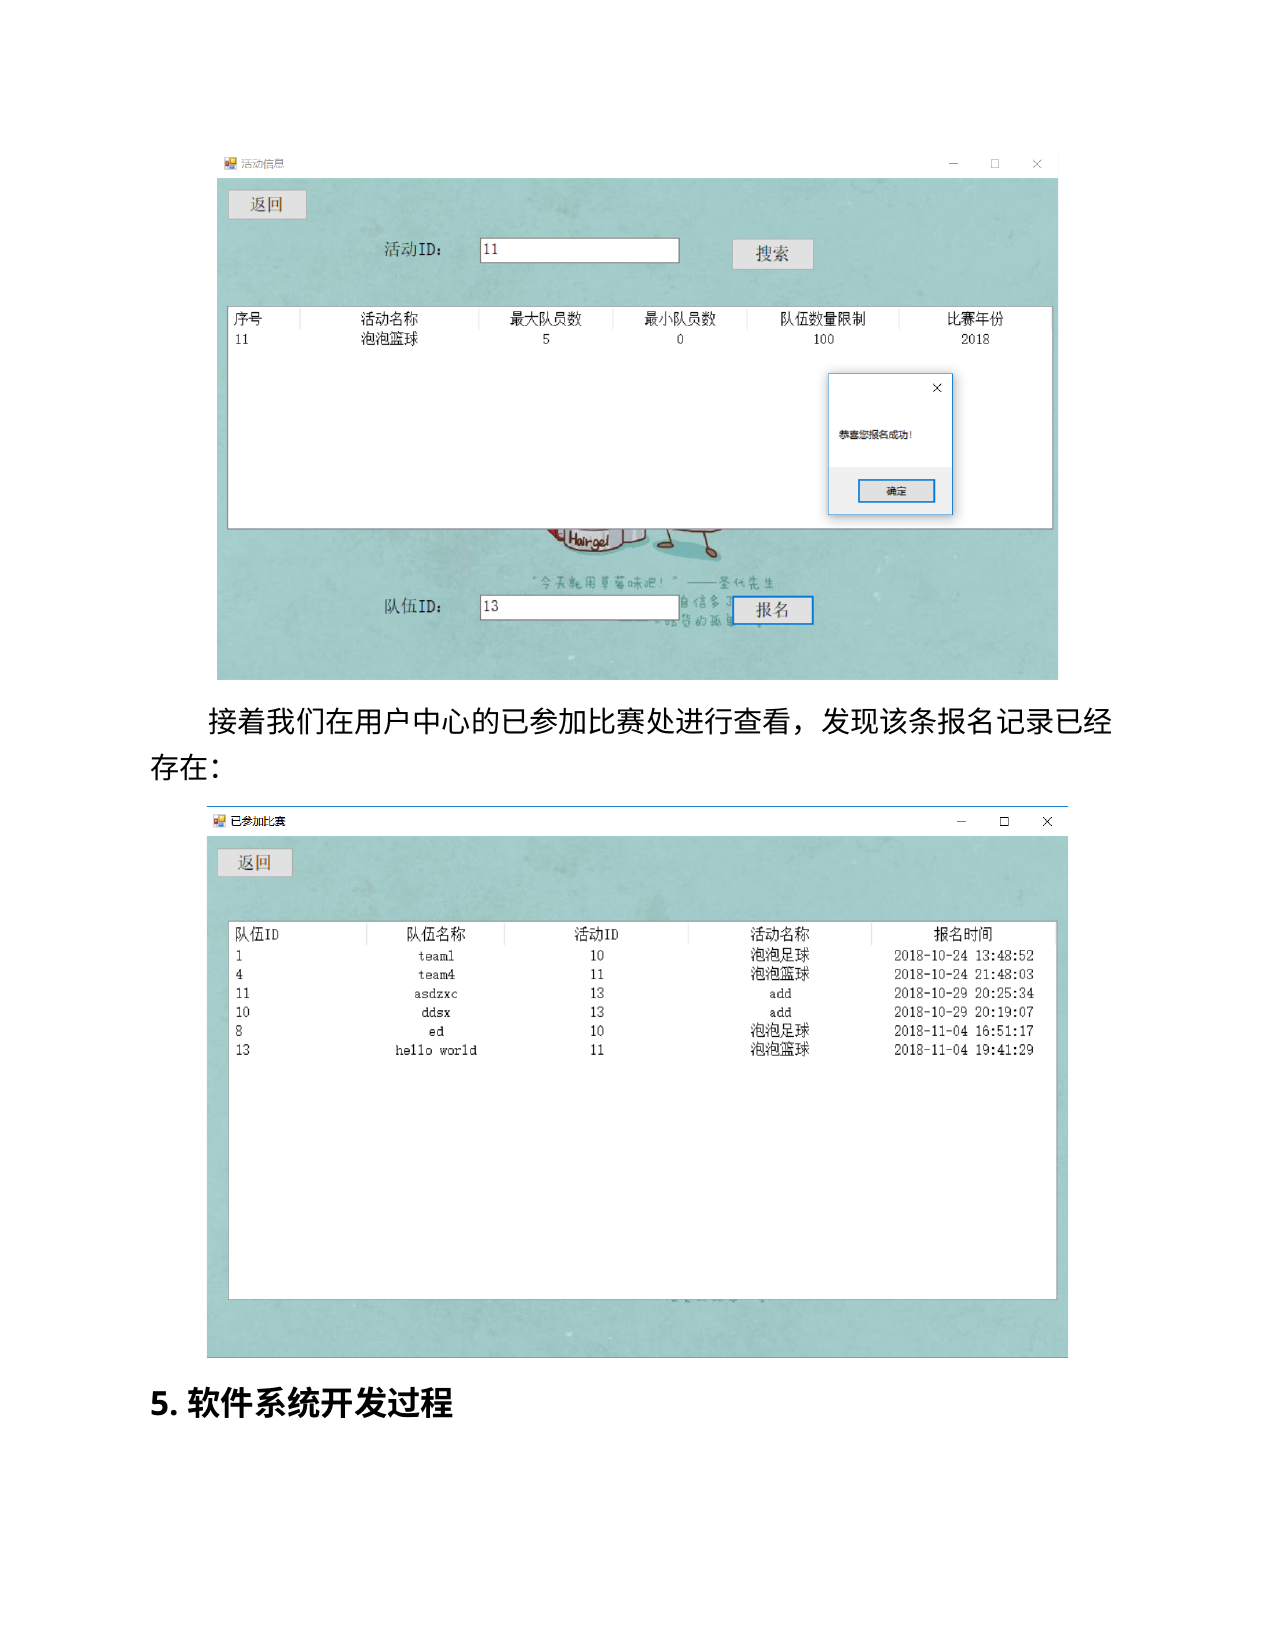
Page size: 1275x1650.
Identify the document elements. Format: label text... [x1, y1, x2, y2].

text 接着我们在用户中心的已参加比赛处进行查看，发现该条报名记录已经存在： [150, 699, 1125, 787]
picture [206, 806, 1069, 1358]
picture [217, 150, 1059, 680]
text 5. 软件系统开发过程 [150, 1376, 1125, 1425]
